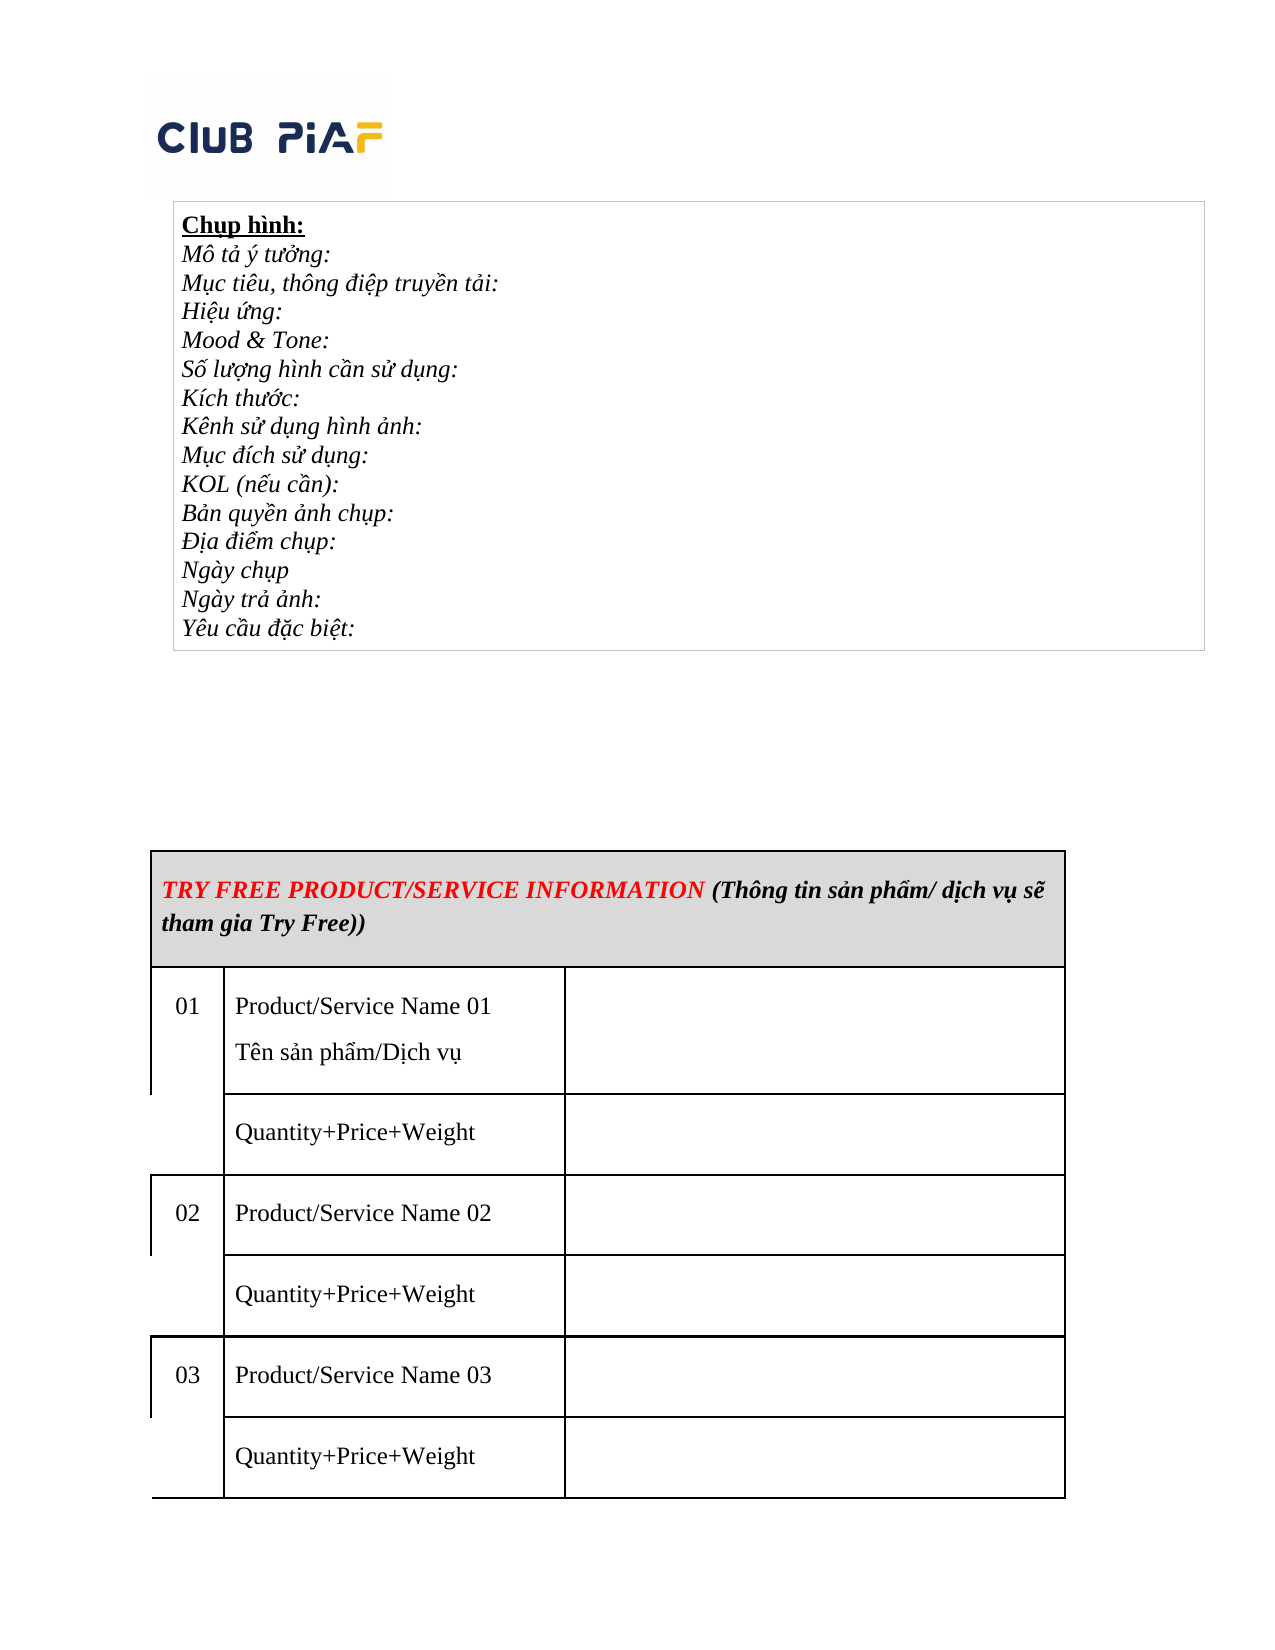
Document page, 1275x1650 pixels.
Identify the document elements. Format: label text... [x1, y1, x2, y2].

table_cell 01 [151, 968, 223, 1173]
table_cell Product/Service Name 02 [225, 1176, 564, 1254]
table_cell [566, 1176, 1064, 1254]
table_cell [566, 1418, 1064, 1497]
table_header TRY FREE PRODUCT/SERVICE INFORMATION (Thông tin sản phẩm/ dịch vụ sẽ tham gia Try Free)) [152, 852, 1064, 966]
table_cell Quantity+Price+Weight [225, 1256, 564, 1335]
table_cell [566, 1256, 1064, 1335]
table_cell Quantity+Price+Weight [225, 1418, 564, 1497]
picture [150, 75, 390, 201]
table_cell 03 [151, 1338, 223, 1497]
table_cell [566, 968, 1064, 1092]
table_cell [566, 1338, 1064, 1416]
table_cell Quantity+Price+Weight [225, 1095, 564, 1173]
table_cell Chụp hình: Mô tả ý tưởng: Mục tiêu, thông điệp truyền tải: Hiệu ứng: Mood & Tone: Số lượng hình cần sử dụng: Kích thước: Kênh sử dụng hình ảnh: Mục đích sử dụng: KOL (nếu cần): Bản quyền ảnh chụp: Địa điểm chụp: Ngày chụp Ngày trả ảnh: Yêu cầu đặc biệt: [174, 202, 1204, 650]
table_cell Product/Service Name 03 [225, 1338, 564, 1416]
table_cell Product/Service Name 01 Tên sản phẩm/Dịch vụ [225, 968, 564, 1092]
table_cell [566, 1095, 1064, 1173]
table_cell 02 [151, 1176, 223, 1335]
